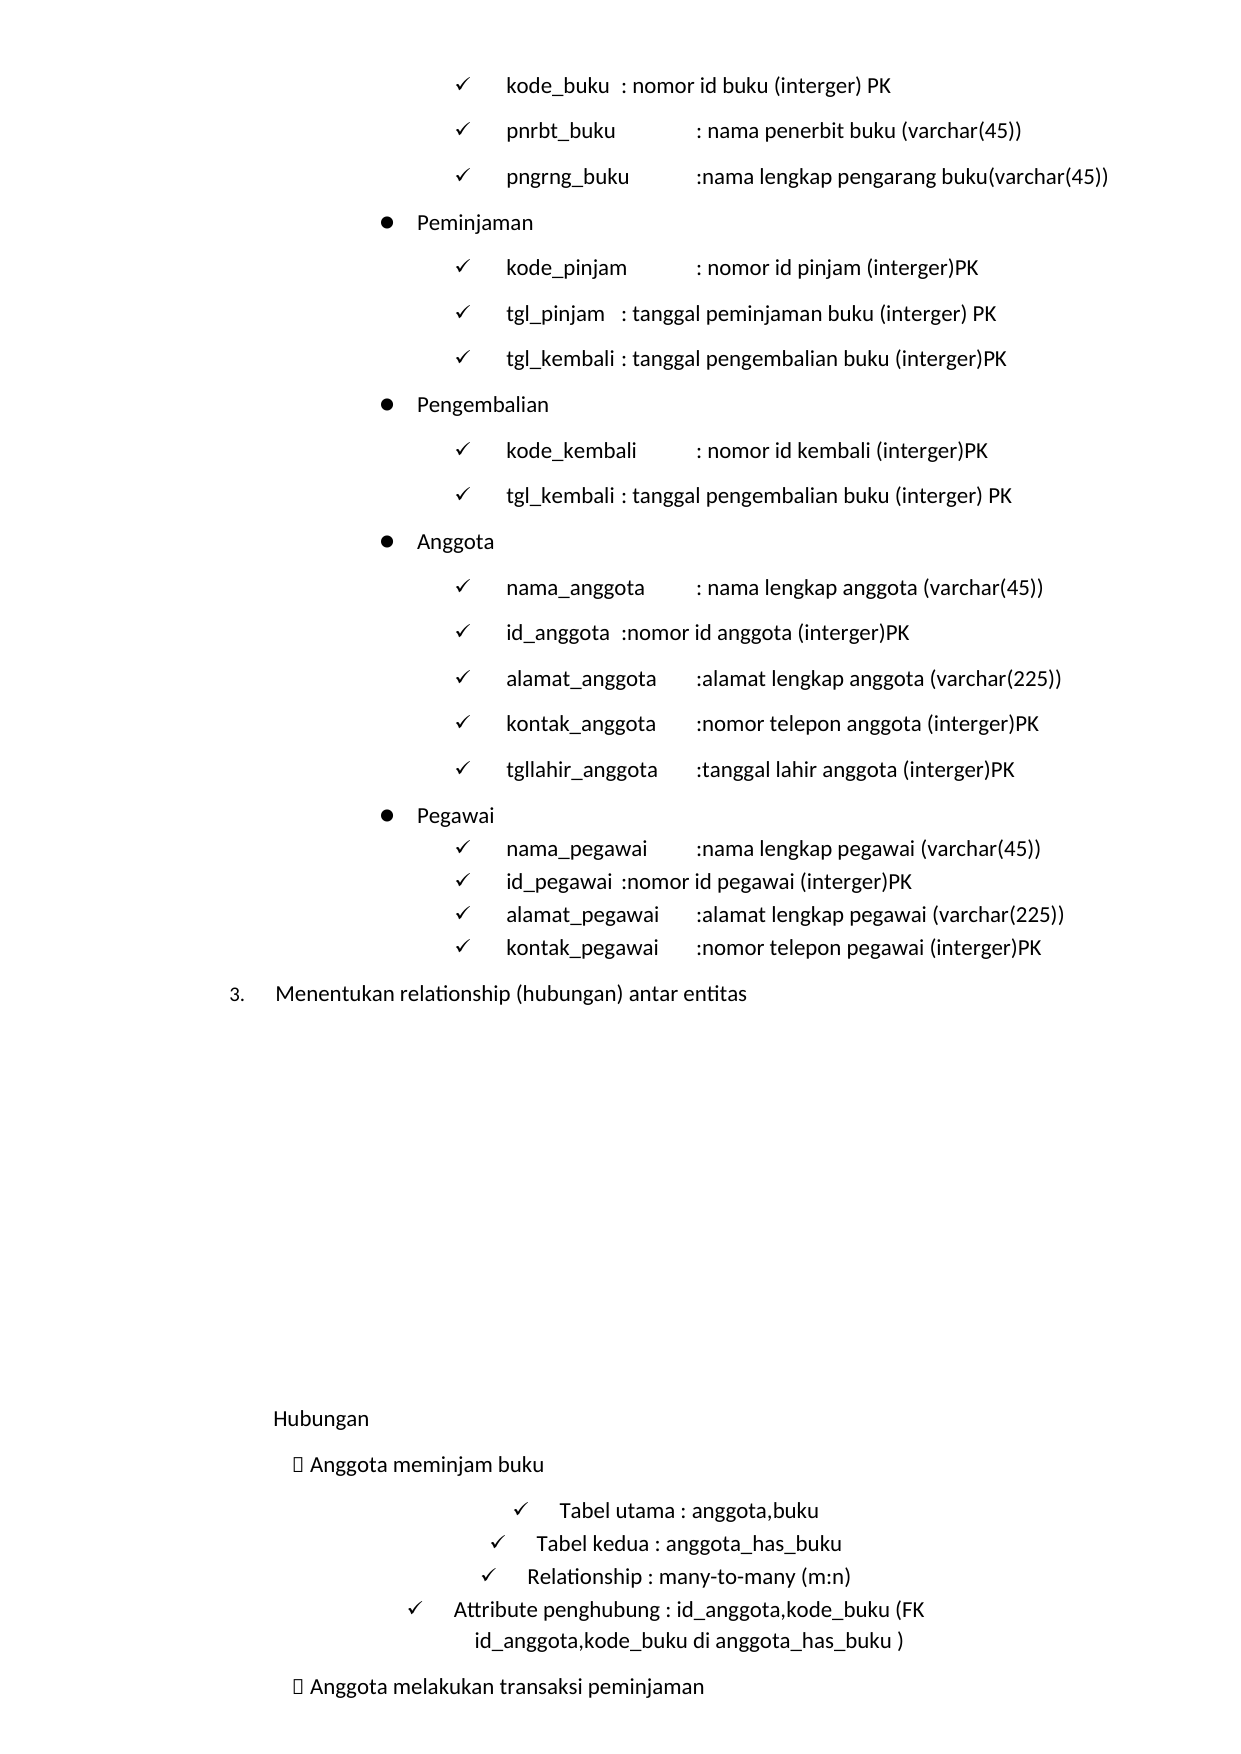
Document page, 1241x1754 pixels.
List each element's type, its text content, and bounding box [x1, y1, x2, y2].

list id_anggota :nomor id anggota (interger)PK [454, 618, 1110, 646]
list Pegawai [379, 801, 1110, 829]
list kode_kembali : nomor id kembali (interger)PK [454, 436, 1110, 464]
list Pengembalian [379, 390, 1110, 418]
list nama_pegawai :nama lengkap pegawai (varchar(45)) [454, 834, 1110, 862]
list tgllahir_anggota :tanggal lahir anggota (interger)PK [454, 755, 1110, 783]
list Tabel kedua : anggota_has_buku [344, 1529, 987, 1557]
list Menentukan relationship (hubungan) antar entitas [229, 979, 1110, 1007]
list Relationship : many-to-many (m:n) [344, 1562, 987, 1590]
list tgl_kembali : tanggal pengembalian buku (interger) PK [454, 481, 1110, 509]
list kode_buku : nomor id buku (interger) PK [454, 71, 1110, 99]
text Hubungan [273, 1404, 1110, 1432]
text  Anggota meminjam buku [292, 1450, 1110, 1478]
list tgl_pinjam : tanggal peminjaman buku (interger) PK [454, 299, 1110, 327]
list id_pegawai :nomor id pegawai (interger)PK [454, 867, 1110, 895]
text  Anggota melakukan transaksi peminjaman [292, 1672, 1110, 1701]
list Peminjaman [379, 208, 1110, 236]
list Attribute penghubung : id_anggota,kode_buku (FK id_anggota,kode_buku di anggota_has_buku ) [344, 1595, 987, 1654]
list Anggota [379, 527, 1110, 555]
list kontak_anggota :nomor telepon anggota (interger)PK [454, 709, 1110, 738]
list kode_pinjam : nomor id pinjam (interger)PK [454, 253, 1110, 281]
list kontak_pegawai :nomor telepon pegawai (interger)PK [454, 933, 1110, 961]
list alamat_pegawai :alamat lengkap pegawai (varchar(225)) [454, 900, 1110, 928]
list pngrng_buku :nama lengkap pengarang buku(varchar(45)) [454, 162, 1110, 190]
list tgl_kembali : tanggal pengembalian buku (interger)PK [454, 344, 1110, 373]
list Tabel utama : anggota,buku [344, 1496, 987, 1524]
list nama_anggota : nama lengkap anggota (varchar(45)) [454, 573, 1110, 601]
list alamat_anggota :alamat lengkap anggota (varchar(225)) [454, 664, 1110, 692]
list pnrbt_buku : nama penerbit buku (varchar(45)) [454, 116, 1110, 144]
